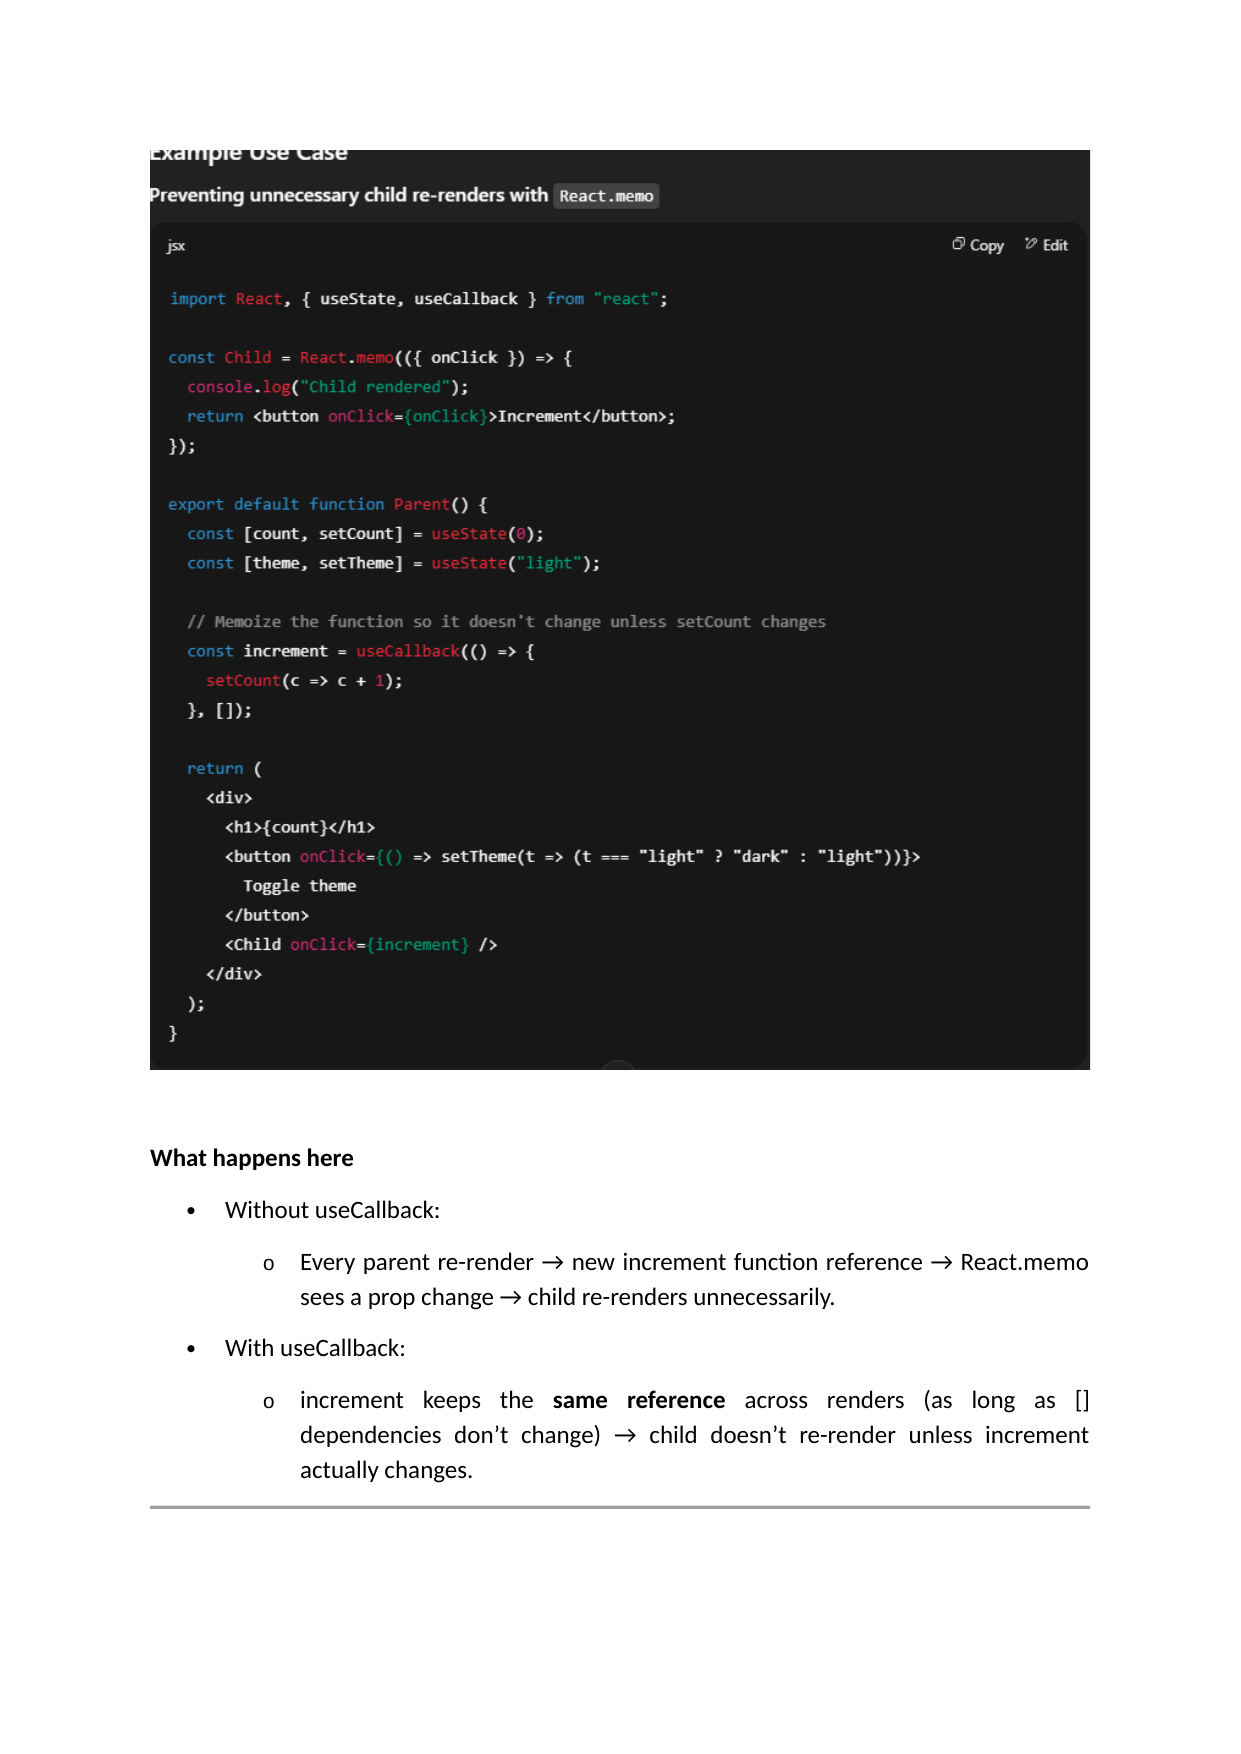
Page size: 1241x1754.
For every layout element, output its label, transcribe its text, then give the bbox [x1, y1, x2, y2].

list With useCallback: [187, 1332, 1090, 1363]
list increment keeps the same reference across renders (as long as [] dependencies don’t change) → child doesn’t re-render unless increment actually changes. [262, 1384, 1090, 1484]
list Without useCallback: [187, 1194, 1090, 1224]
list Every parent re-render → new increment function reference → React.memo sees a prop change → child re-renders unnecessarily. [262, 1246, 1090, 1311]
text What happens here [150, 1142, 1090, 1173]
picture [150, 150, 1091, 1070]
